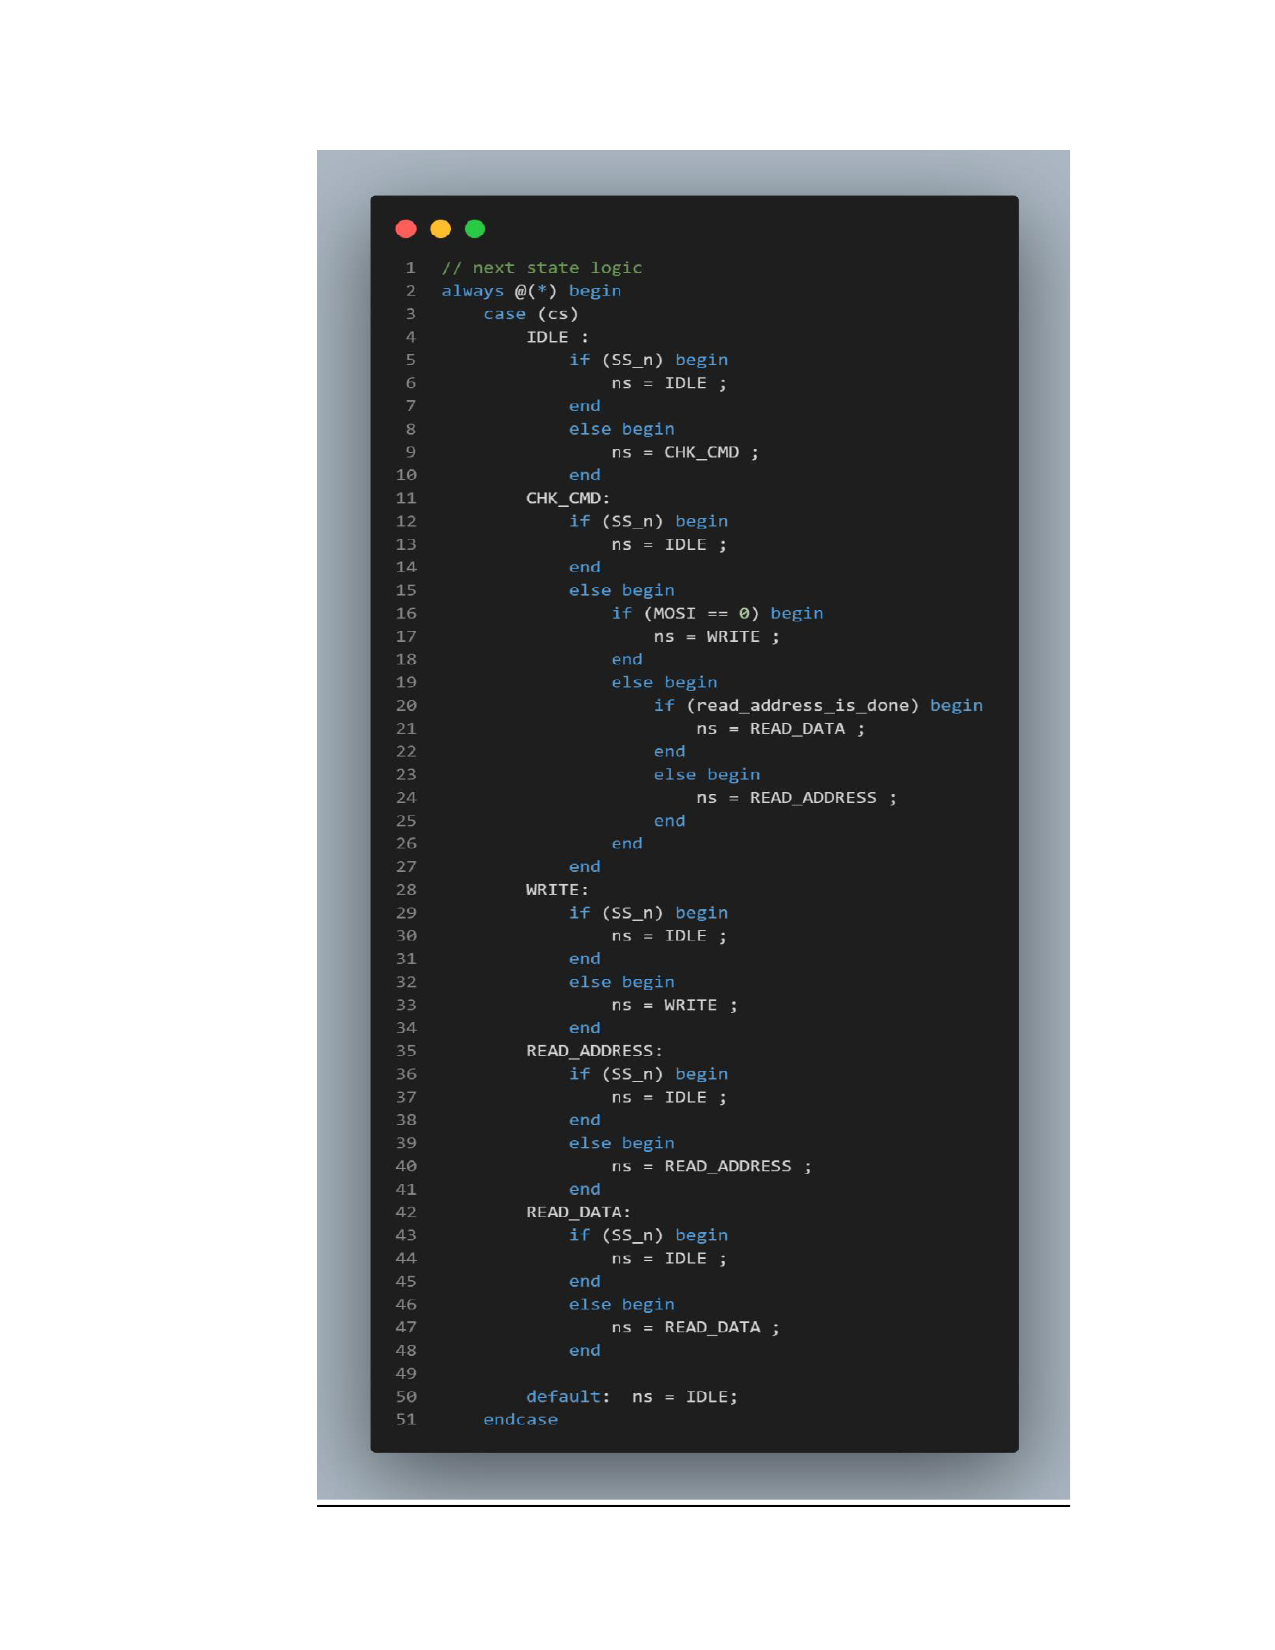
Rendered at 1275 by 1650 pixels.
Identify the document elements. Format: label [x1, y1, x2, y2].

picture [317, 150, 1071, 1507]
